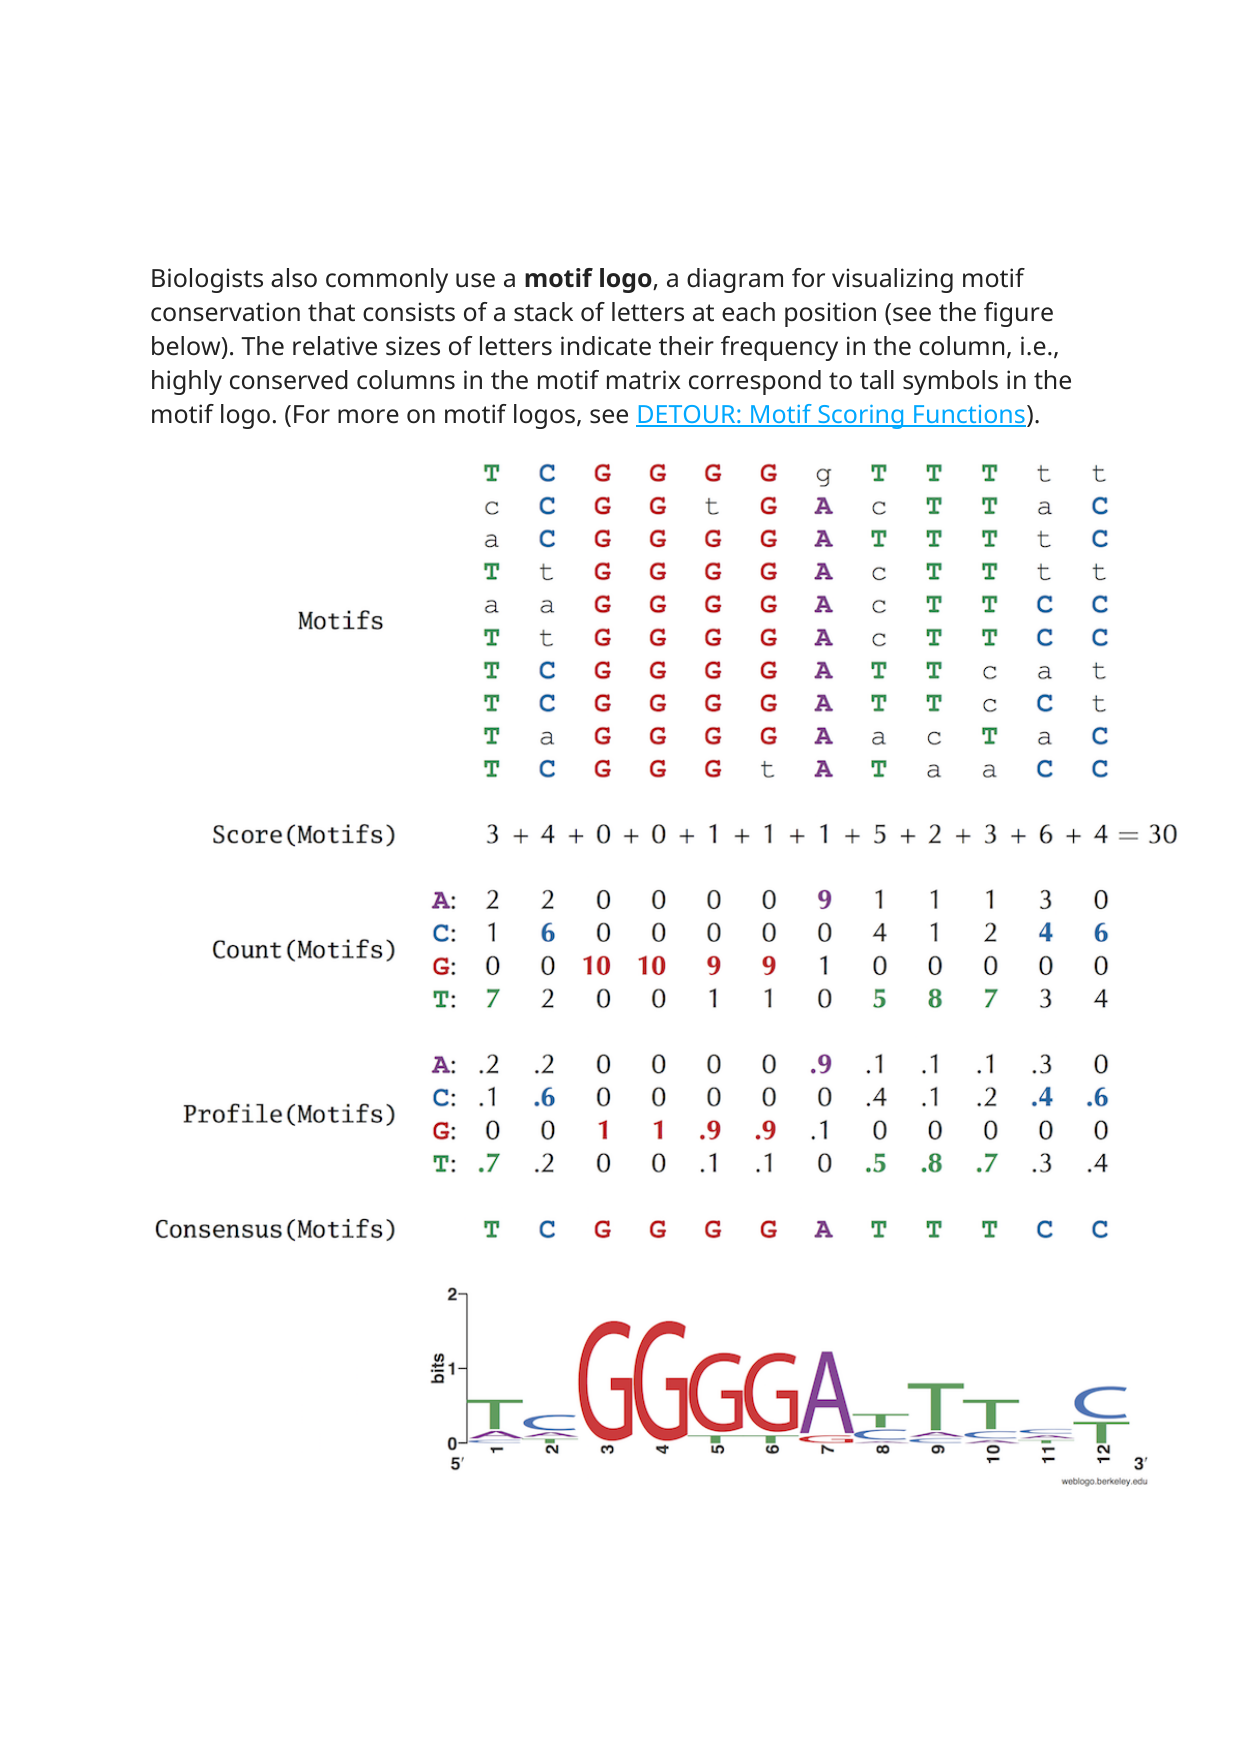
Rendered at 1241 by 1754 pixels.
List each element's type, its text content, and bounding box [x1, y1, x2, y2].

text Biologists also commonly use a motif logo, a diagram for visualizing motif conservation that consists of a stack of letters at each position (see the figure below). The relative sizes of letters indicate their frequency in the column, i.e., highly conserved columns in the motif matrix correspond to tall symbols in the motif logo. (For more on motif logos, see DETOUR: Motif Scoring Functions). [150, 260, 1090, 431]
picture [150, 455, 1186, 1492]
